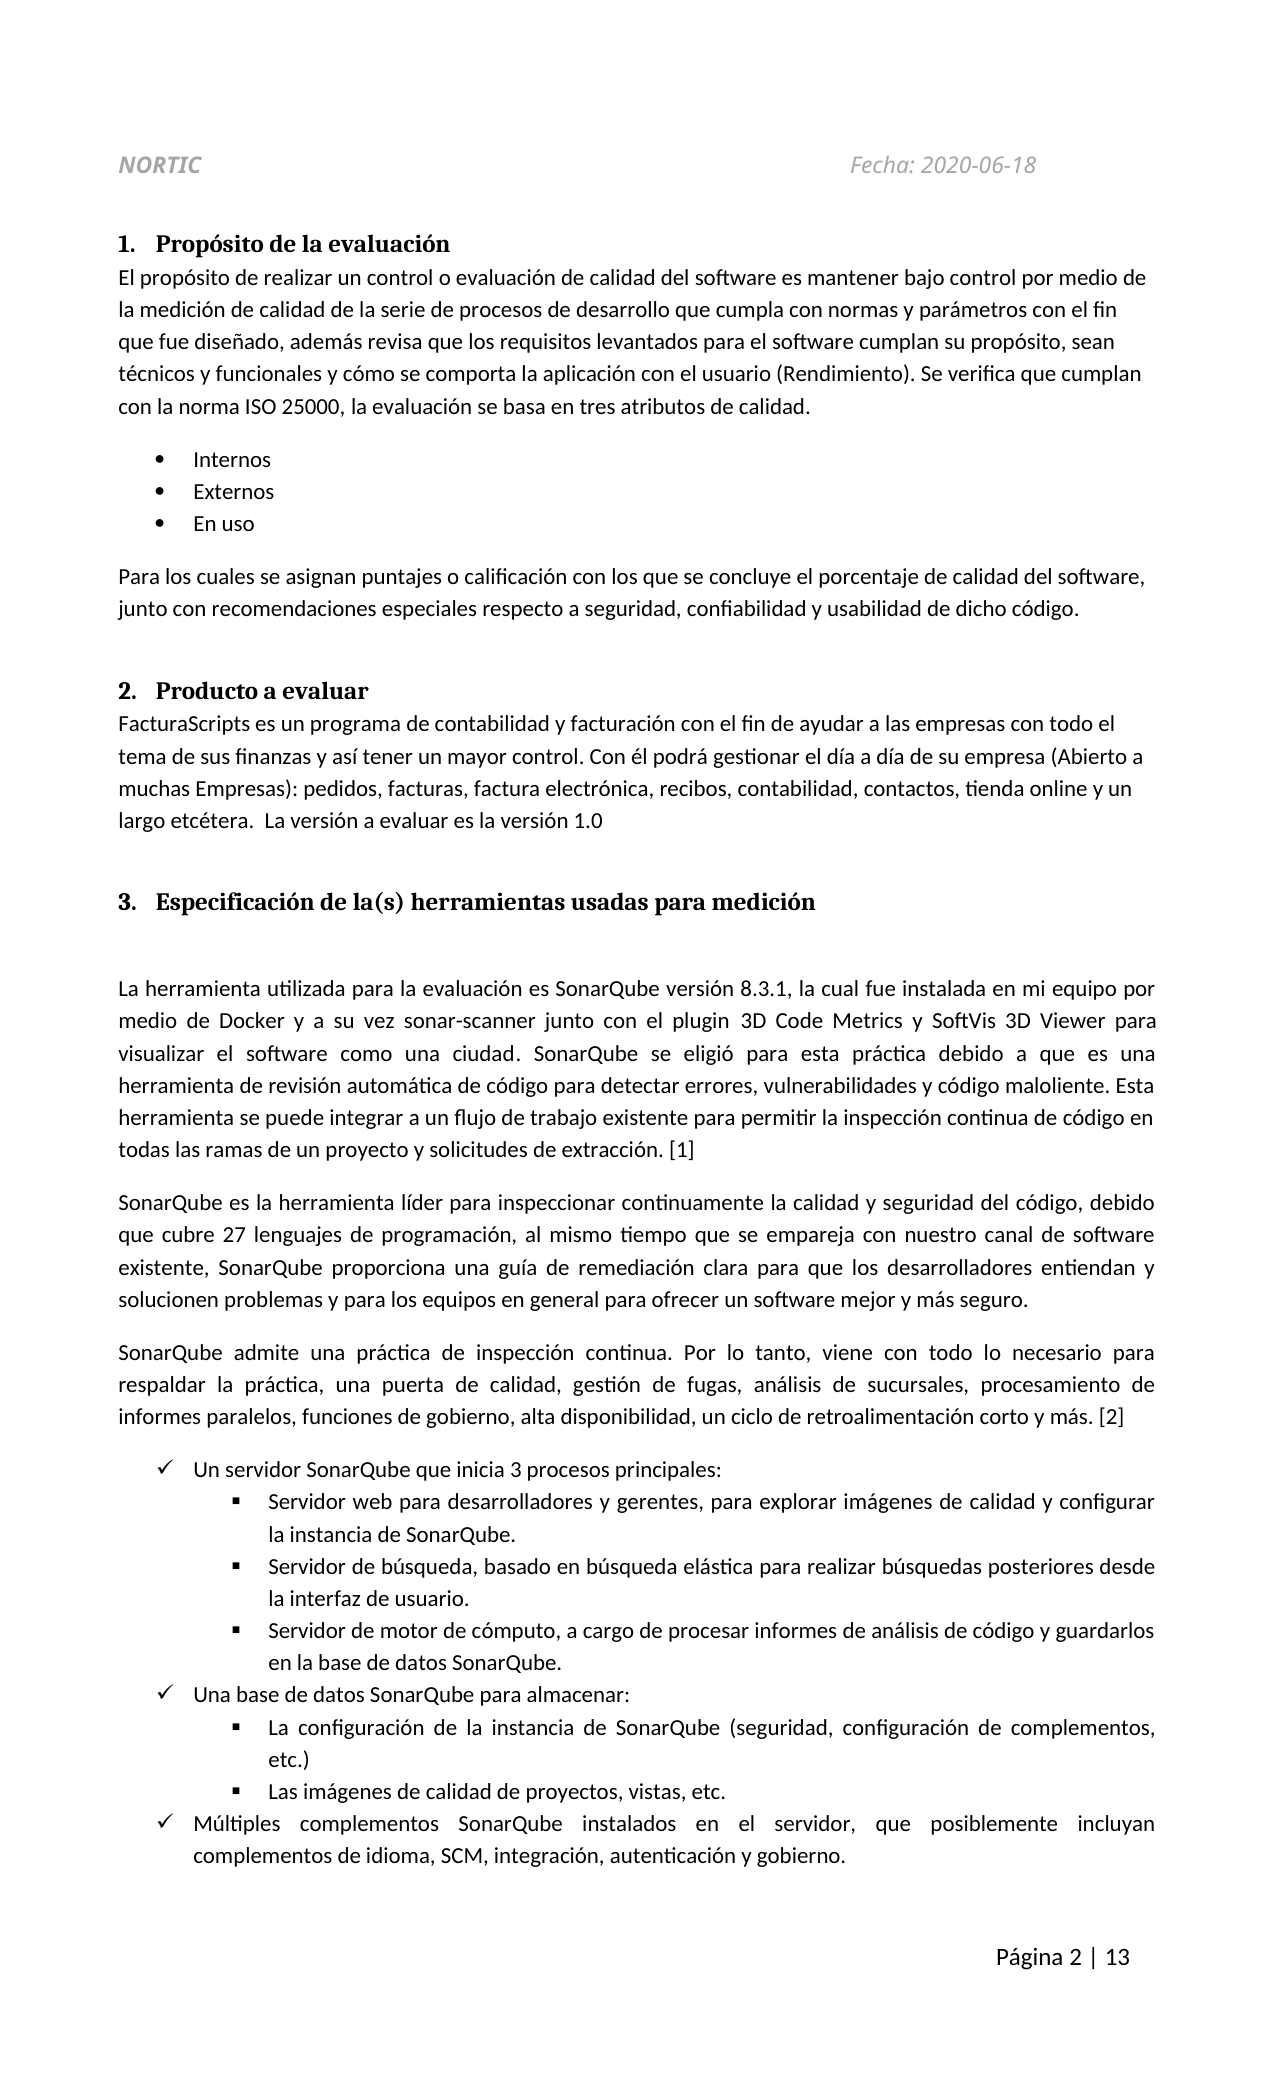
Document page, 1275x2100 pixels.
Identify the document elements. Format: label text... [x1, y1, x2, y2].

list Servidor de búsqueda, basado en búsqueda elástica para realizar búsquedas posteriores desde la interfaz de usuario. [231, 1552, 1157, 1612]
list Servidor web para desarrolladores y gerentes, para explorar imágenes de calidad y configurar la instancia de SonarQube. [231, 1487, 1157, 1548]
text SonarQube es la herramienta líder para inspeccionar continuamente la calidad y seguridad del código, debido que cubre 27 lenguajes de programación, al mismo tiempo que se empareja con nuestro canal de software existente, SonarQube proporciona una guía de remediación clara para que los desarrolladores entiendan y solucionen problemas y para los equipos en general para ofrecer un software mejor y más seguro. [118, 1188, 1157, 1313]
text SonarQube admite una práctica de inspección continua. Por lo tanto, viene con todo lo necesario para respaldar la práctica, una puerta de calidad, gestión de fugas, análisis de sucursales, procesamiento de informes paralelos, funciones de gobierno, alta disponibilidad, un ciclo de retroalimentación corto y más. [2] [118, 1338, 1157, 1430]
list Múltiples complementos SonarQube instalados en el servidor, que posiblemente incluyan complementos de idioma, SCM, integración, autenticación y gobierno. [156, 1809, 1157, 1869]
text Para los cuales se asignan puntajes o calificación con los que se concluye el porcentaje de calidad del software, junto con recomendaciones especiales respecto a seguridad, confiabilidad y usabilidad de dicho código. [118, 562, 1157, 622]
subtitle Propósito de la evaluación [118, 230, 1157, 259]
subtitle Producto a evaluar [118, 677, 1157, 705]
list Externos [156, 477, 1157, 505]
text FacturaScripts es un programa de contabilidad y facturación con el fin de ayudar a las empresas con todo el tema de sus finanzas y así tener un mayor control. Con él podrá gestionar el día a día de su empresa (Abierto a muchas Empresas): pedidos, facturas, factura electrónica, recibos, contabilidad, contactos, tienda online y un largo etcétera. La versión a evaluar es la versión 1.0 [118, 709, 1157, 834]
list Una base de datos SonarQube para almacenar: [156, 1681, 1157, 1709]
list Internos [156, 445, 1157, 473]
list Servidor de motor de cómputo, a cargo de procesar informes de análisis de código y guardarlos en la base de datos SonarQube. [231, 1616, 1157, 1676]
list En uso [156, 509, 1157, 537]
text La herramienta utilizada para la evaluación es SonarQube versión 8.3.1, la cual fue instalada en mi equipo por medio de Docker y a su vez sonar-scanner junto con el plugin 3D Code Metrics y SoftVis 3D Viewer para visualizar el software como una ciudad. SonarQube se eligió para esta práctica debido a que es una herramienta de revisión automática de código para detectar errores, vulnerabilidades y código maloliente. Esta herramienta se puede integrar a un flujo de trabajo existente para permitir la inspección continua de código en todas las ramas de un proyecto y solicitudes de extracción. [1] [118, 974, 1157, 1163]
list La configuración de la instancia de SonarQube (seguridad, configuración de complementos, etc.) [231, 1713, 1157, 1773]
text El propósito de realizar un control o evaluación de calidad del software es mantener bajo control por medio de la medición de calidad de la serie de procesos de desarrollo que cumpla con normas y parámetros con el fin que fue diseñado, además revisa que los requisitos levantados para el software cumplan su propósito, sean técnicos y funcionales y cómo se comporta la aplicación con el usuario (Rendimiento). Se verifica que cumplan con la norma ISO 25000, la evaluación se basa en tres atributos de calidad. [118, 263, 1157, 420]
list Un servidor SonarQube que inicia 3 procesos principales: [156, 1455, 1157, 1483]
subtitle Especificación de la(s) herramientas usadas para medición [118, 888, 1157, 917]
list Las imágenes de calidad de proyectos, vistas, etc. [231, 1777, 1157, 1805]
